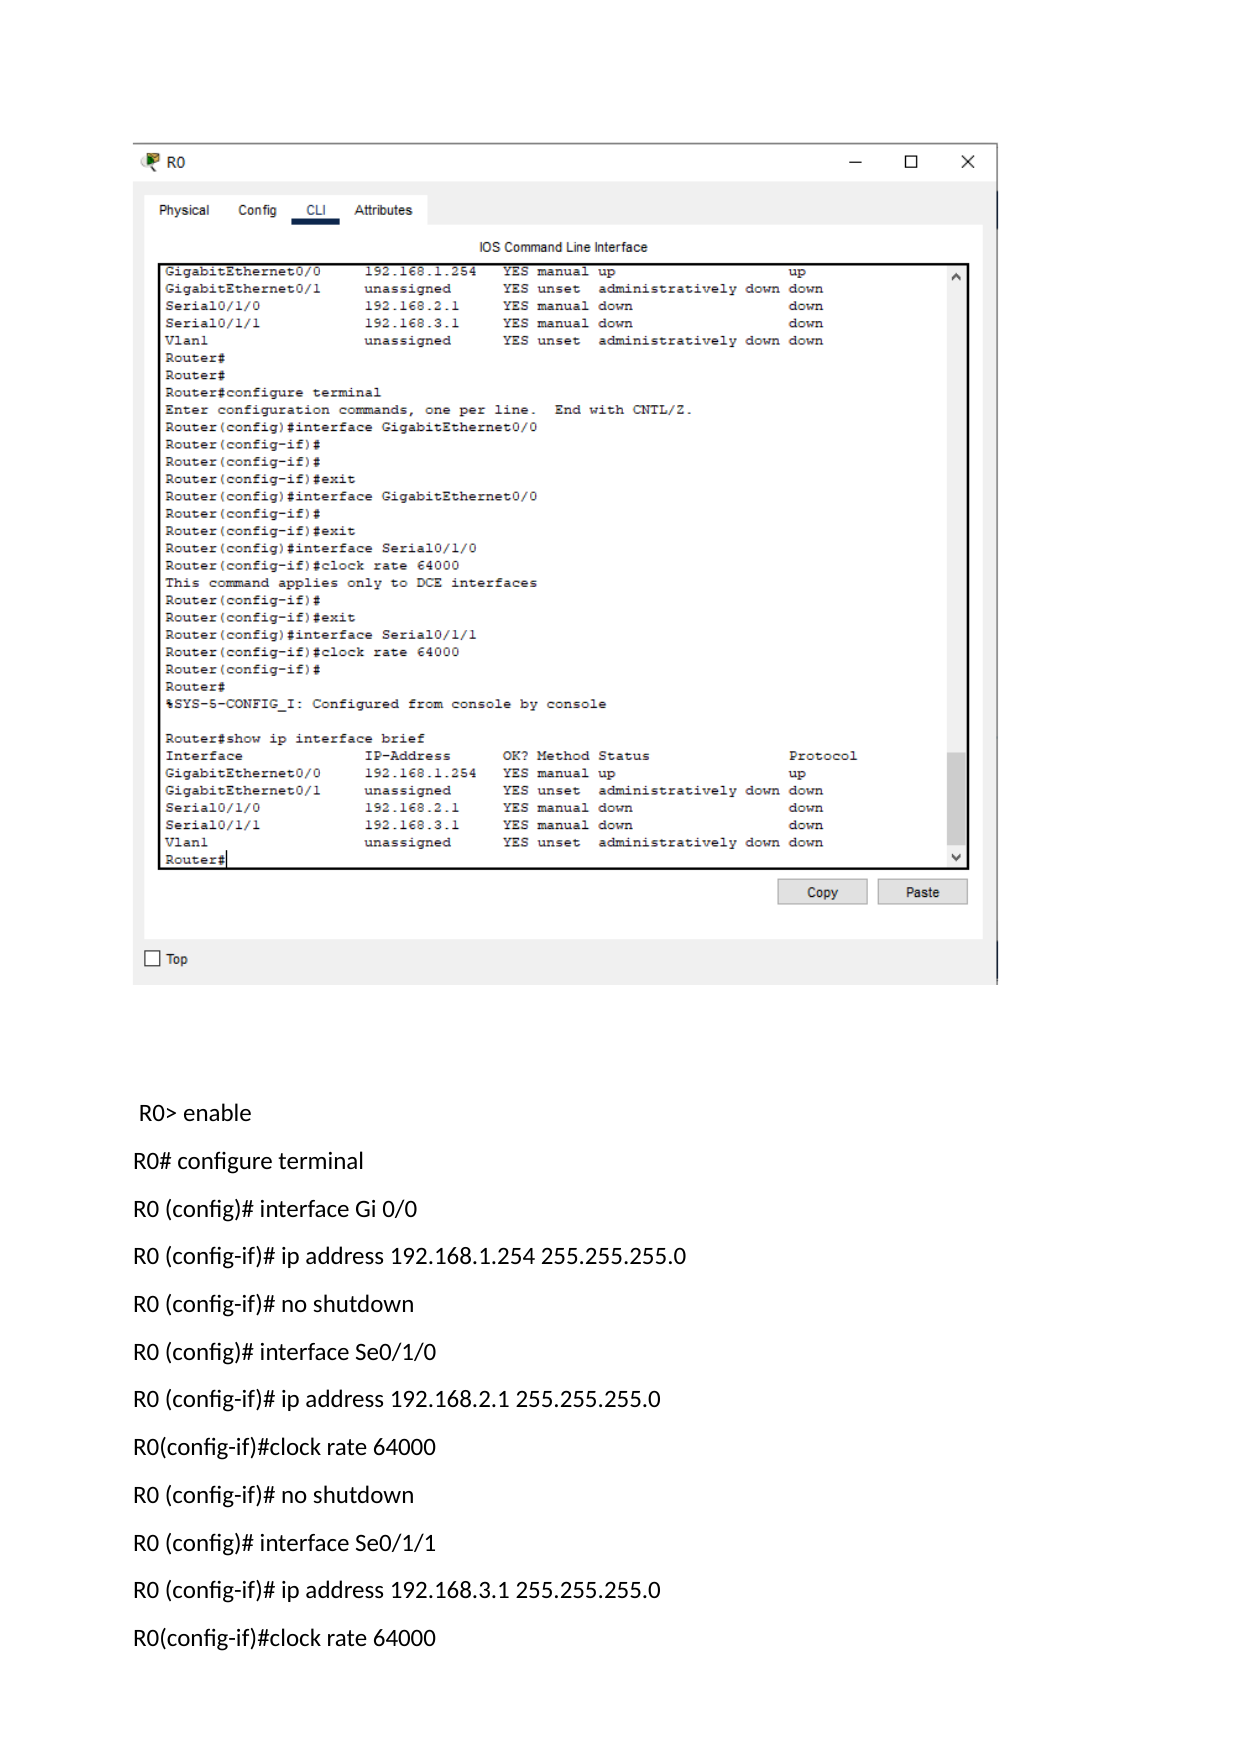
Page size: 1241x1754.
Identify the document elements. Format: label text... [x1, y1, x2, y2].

text R0 (config-if)# no shutdown [133, 1478, 1107, 1511]
text R0(config-if)#clock rate 64000 [133, 1430, 1107, 1463]
text R0 (config)# interface Gi 0/0 [133, 1192, 1107, 1224]
text R0 (config-if)# ip address 192.168.1.254 255.255.255.0 [133, 1239, 1107, 1272]
text R0 (config)# interface Se0/1/1 [133, 1526, 1107, 1558]
text R0> enable [133, 1096, 1107, 1129]
text R0# configure terminal [133, 1144, 1107, 1177]
text R0 (config-if)# ip address 192.168.2.1 255.255.255.0 [133, 1383, 1107, 1415]
picture [132, 142, 999, 985]
text R0 (config-if)# no shutdown [133, 1287, 1107, 1320]
text R0 (config)# interface Se0/1/0 [133, 1335, 1107, 1367]
text R0(config-if)#clock rate 64000 [133, 1621, 1107, 1654]
text R0 (config-if)# ip address 192.168.3.1 255.255.255.0 [133, 1573, 1107, 1606]
